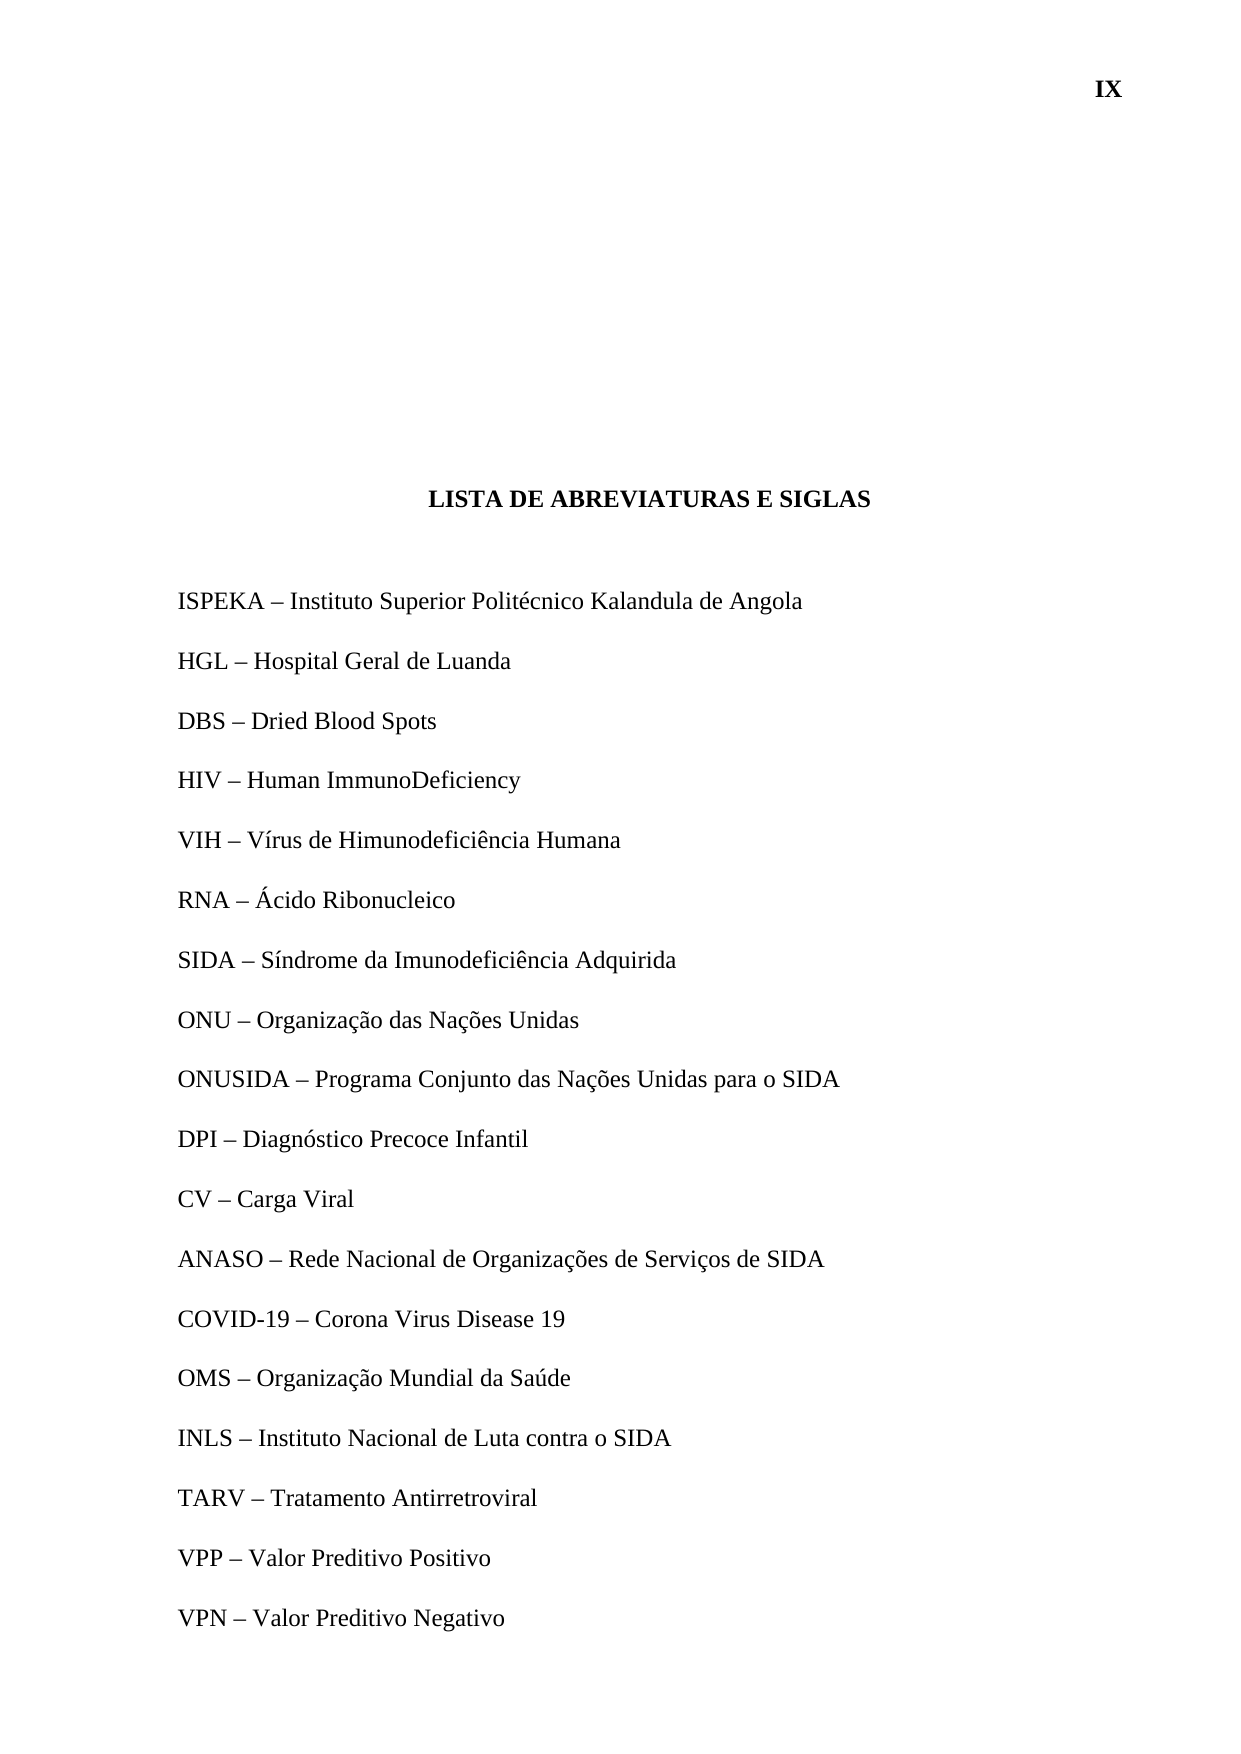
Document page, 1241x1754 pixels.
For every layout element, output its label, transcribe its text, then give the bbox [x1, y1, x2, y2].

text TARV – Tratamento Antirretroviral [177, 1483, 1122, 1512]
text VIH – Vírus de Himunodeficiência Humana [177, 825, 1122, 854]
text RNA – Ácido Ribonucleico [177, 885, 1122, 914]
subtitle LISTA DE ABREVIATURAS E SIGLAS [177, 484, 1122, 513]
text VPP – Valor Preditivo Positivo [177, 1543, 1122, 1572]
text INLS – Instituto Nacional de Luta contra o SIDA [177, 1423, 1122, 1452]
text ONU – Organização das Nações Unidas [177, 1005, 1122, 1033]
text ANASO – Rede Nacional de Organizações de Serviços de SIDA [177, 1244, 1122, 1273]
text HGL – Hospital Geral de Luanda [177, 646, 1122, 675]
text DBS – Dried Blood Spots [177, 706, 1122, 734]
text OMS – Organização Mundial da Saúde [177, 1363, 1122, 1392]
text HIV – Human ImmunoDeficiency [177, 766, 1122, 794]
text ONUSIDA – Programa Conjunto das Nações Unidas para o SIDA [177, 1064, 1122, 1093]
text CV – Carga Viral [177, 1184, 1122, 1213]
text ISPEKA – Instituto Superior Politécnico Kalandula de Angola [177, 586, 1122, 615]
text DPI – Diagnóstico Precoce Infantil [177, 1124, 1122, 1153]
text SIDA – Síndrome da Imunodeficiência Adquirida [177, 945, 1122, 974]
text VPN – Valor Preditivo Negativo [177, 1603, 1122, 1631]
text COVID-19 – Corona Virus Disease 19 [177, 1304, 1122, 1332]
